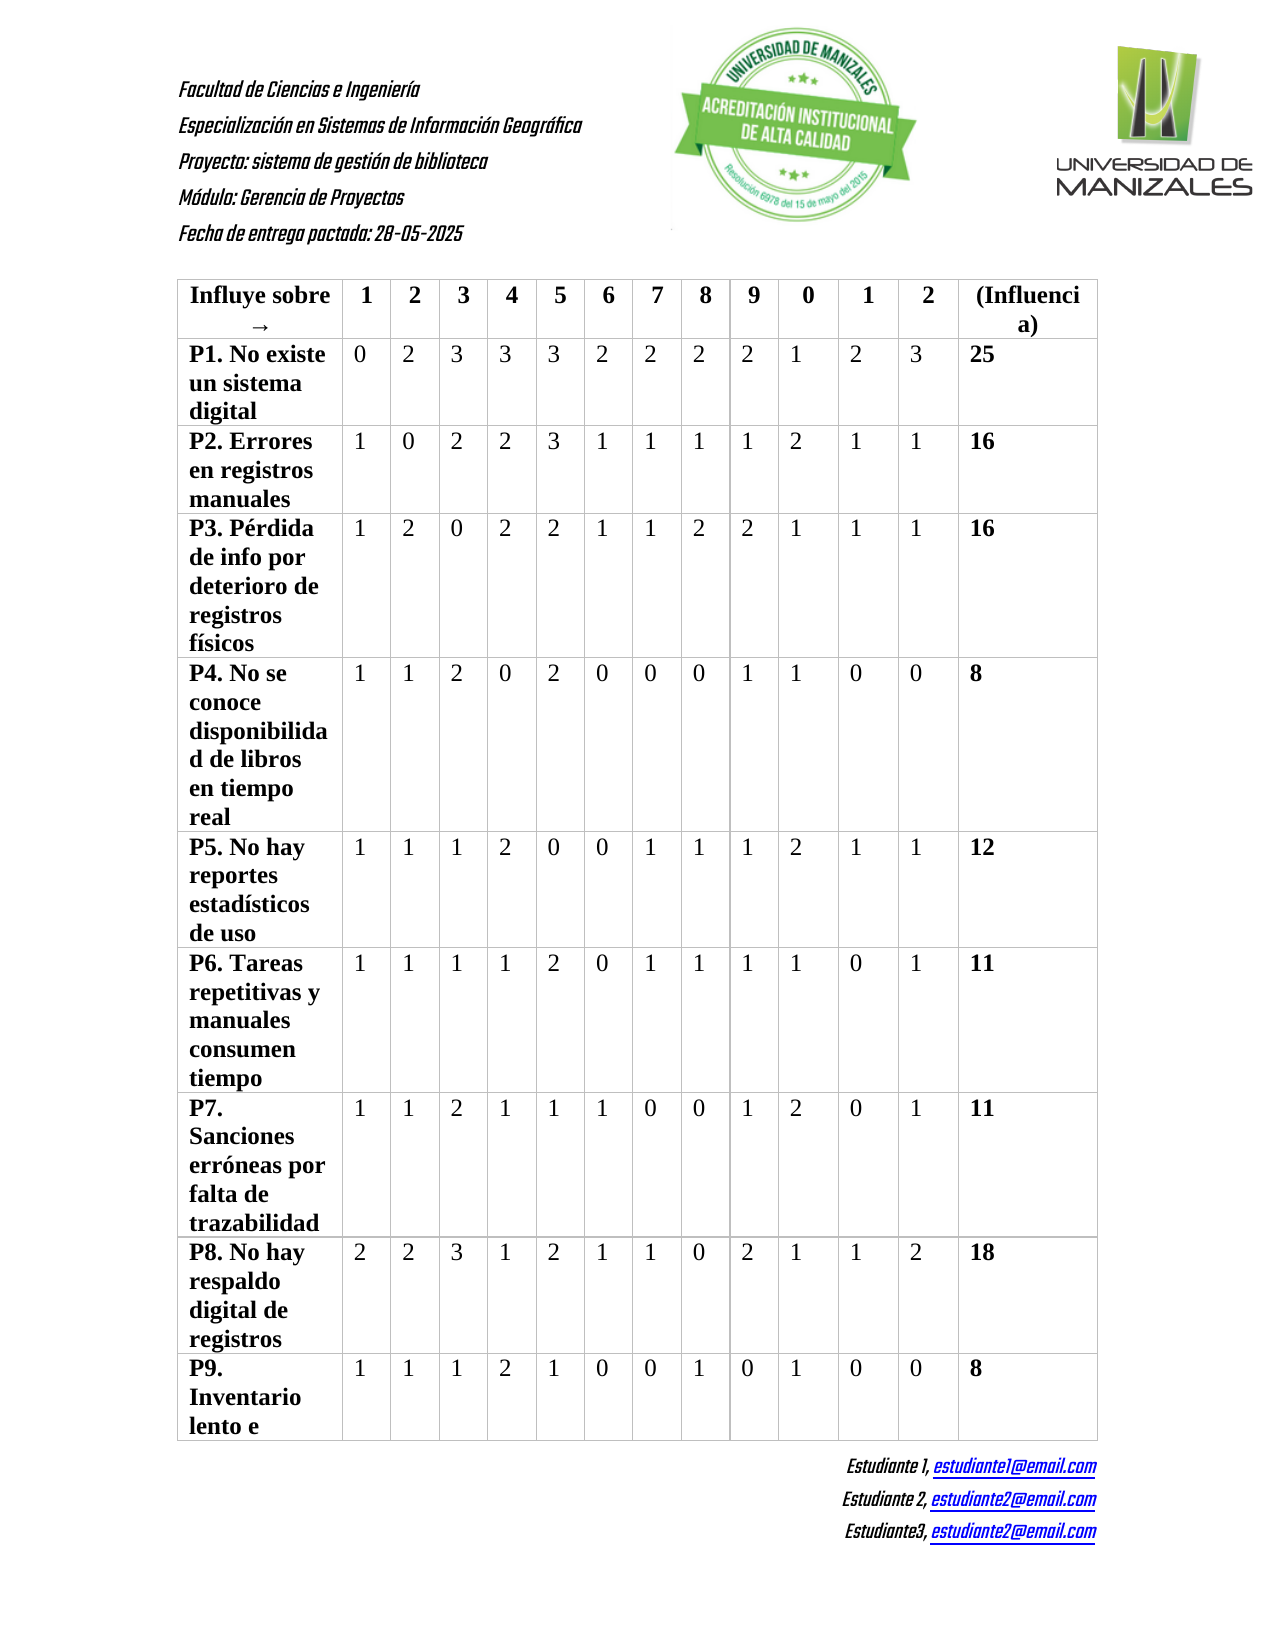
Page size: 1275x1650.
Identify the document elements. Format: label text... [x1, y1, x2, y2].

table_cell 0 [839, 948, 898, 1092]
table_cell 1 [391, 948, 439, 1092]
table_cell 2 [391, 1238, 439, 1352]
table_cell 1 [779, 658, 838, 831]
table_cell 1 [899, 426, 958, 512]
table_cell 2 [682, 339, 729, 425]
table_cell 2 [779, 426, 838, 512]
table_cell 0 [899, 658, 958, 831]
table_cell 1 [731, 426, 778, 512]
table_cell 0 [633, 1093, 681, 1236]
table_cell 1 [343, 658, 390, 831]
table_cell 2 [633, 339, 681, 425]
table_cell 3 [440, 339, 487, 425]
table_cell 0 [391, 426, 439, 512]
table_cell P5. No hay reportes estadísticos de uso [178, 832, 342, 947]
table_cell 1 [488, 1238, 536, 1352]
table_header P3 [440, 280, 487, 338]
table_cell 1 [391, 1093, 439, 1236]
table_cell 1 [633, 948, 681, 1092]
table_cell 11 [959, 1093, 1097, 1236]
table_cell 1 [633, 426, 681, 512]
table_cell 2 [839, 339, 898, 425]
table_cell 1 [899, 832, 958, 947]
table_header P8 [682, 280, 729, 338]
table_cell 0 [839, 1093, 898, 1236]
table_cell 1 [537, 1354, 584, 1440]
table_cell 2 [537, 948, 584, 1092]
table_header P2 [391, 280, 439, 338]
table_cell 1 [839, 1238, 898, 1352]
table_cell 1 [391, 832, 439, 947]
table_cell 1 [343, 1093, 390, 1236]
table_cell 18 [959, 1238, 1097, 1352]
table_cell P9. Inventario lento e impreciso [178, 1354, 342, 1440]
table_cell 2 [488, 426, 536, 512]
table_cell P6. Tareas repetitivas y manuales consumen tiempo [178, 948, 342, 1092]
table_cell 2 [488, 832, 536, 947]
table_cell 0 [440, 514, 487, 657]
table_cell 1 [585, 1093, 632, 1236]
table_cell 1 [682, 832, 729, 947]
table_header P9 [731, 280, 778, 338]
table_cell 1 [839, 426, 898, 512]
table_cell 1 [537, 1093, 584, 1236]
table_cell 1 [343, 426, 390, 512]
table_cell 0 [682, 1093, 729, 1236]
table_cell 25 [959, 339, 1097, 425]
table_cell 0 [585, 1354, 632, 1440]
table_cell 1 [585, 514, 632, 657]
table_header P10 [779, 280, 838, 338]
table_cell 3 [537, 339, 584, 425]
table_cell 1 [682, 426, 729, 512]
table_header P11 [839, 280, 898, 338]
table_cell 2 [488, 514, 536, 657]
table_cell P2. Errores en registros manuales [178, 426, 342, 512]
table_cell 2 [440, 426, 487, 512]
table_cell 1 [488, 948, 536, 1092]
table_cell 2 [585, 339, 632, 425]
table_cell 0 [839, 1354, 898, 1440]
table_cell 3 [899, 339, 958, 425]
table_cell 1 [440, 948, 487, 1092]
table_cell 11 [959, 948, 1097, 1092]
table_cell 0 [488, 658, 536, 831]
table_cell 1 [391, 1354, 439, 1440]
table_header P4 [488, 280, 536, 338]
table_header P6 [585, 280, 632, 338]
table_cell 2 [537, 514, 584, 657]
table_cell P4. No se conoce disponibilidad de libros en tiempo real [178, 658, 342, 831]
table_cell 2 [391, 514, 439, 657]
table_header P12 [899, 280, 958, 338]
table_cell 1 [839, 514, 898, 657]
table_cell 2 [343, 1238, 390, 1352]
table_cell 0 [682, 658, 729, 831]
table_header P5 [537, 280, 584, 338]
table_cell 3 [488, 339, 536, 425]
table_cell 1 [633, 514, 681, 657]
table_cell 1 [731, 832, 778, 947]
table_cell 0 [585, 658, 632, 831]
table_cell 1 [343, 832, 390, 947]
picture [1057, 45, 1253, 196]
table_cell 12 [959, 832, 1097, 947]
table_cell 1 [779, 1238, 838, 1352]
table_cell 1 [779, 948, 838, 1092]
table_cell 0 [731, 1354, 778, 1440]
table_cell 1 [682, 948, 729, 1092]
table_cell 16 [959, 426, 1097, 512]
table_cell 1 [343, 1354, 390, 1440]
table_cell 1 [682, 1354, 729, 1440]
table_cell 1 [731, 1093, 778, 1236]
table_cell 1 [899, 1093, 958, 1236]
table_cell 1 [440, 1354, 487, 1440]
table_cell 1 [839, 832, 898, 947]
table_cell 0 [537, 832, 584, 947]
table_cell P8. No hay respaldo digital de registros [178, 1238, 342, 1352]
table_cell 0 [585, 948, 632, 1092]
table_cell 0 [839, 658, 898, 831]
table_cell 1 [899, 948, 958, 1092]
table_cell P7. Sanciones erróneas por falta de trazabilidad [178, 1093, 342, 1236]
table_cell 2 [731, 339, 778, 425]
table_cell 2 [899, 1238, 958, 1352]
table_cell 1 [343, 948, 390, 1092]
table_cell 2 [440, 658, 487, 831]
table_cell 1 [585, 1238, 632, 1352]
table_cell 2 [391, 339, 439, 425]
table_cell 0 [682, 1238, 729, 1352]
table_cell 0 [633, 1354, 681, 1440]
table_cell 1 [731, 658, 778, 831]
table_cell 1 [633, 832, 681, 947]
table_cell 3 [537, 426, 584, 512]
table_header P1 [343, 280, 390, 338]
table_cell 0 [899, 1354, 958, 1440]
table_cell P1. No existe un sistema digital [178, 339, 342, 425]
table_cell 1 [899, 514, 958, 657]
table_cell 0 [633, 658, 681, 831]
table_cell 2 [779, 832, 838, 947]
table_cell 1 [343, 514, 390, 657]
table_cell 16 [959, 514, 1097, 657]
table_cell 2 [731, 1238, 778, 1352]
table_cell P3. Pérdida de info por deterioro de registros físicos [178, 514, 342, 657]
table_cell 1 [779, 1354, 838, 1440]
table_cell 2 [488, 1354, 536, 1440]
table_cell 2 [682, 514, 729, 657]
picture [665, 15, 928, 235]
table_cell 2 [537, 1238, 584, 1352]
table_cell 1 [585, 426, 632, 512]
table_cell 2 [779, 1093, 838, 1236]
table_cell 1 [633, 1238, 681, 1352]
table_cell 0 [585, 832, 632, 947]
table_cell 2 [731, 514, 778, 657]
table_cell 2 [440, 1093, 487, 1236]
table_cell 1 [731, 948, 778, 1092]
table_cell 1 [488, 1093, 536, 1236]
table_cell 2 [537, 658, 584, 831]
table_cell 1 [440, 832, 487, 947]
table_cell 1 [391, 658, 439, 831]
table_cell 1 [779, 514, 838, 657]
table_cell 1 [779, 339, 838, 425]
table_header Problema ↓ \ Influye sobre → [178, 280, 342, 338]
table_header F (Influencia) [959, 280, 1097, 338]
table_header P7 [633, 280, 681, 338]
table_cell 8 [959, 1354, 1097, 1440]
table_cell 8 [959, 658, 1097, 831]
table_cell 3 [440, 1238, 487, 1352]
table_cell 0 [343, 339, 390, 425]
